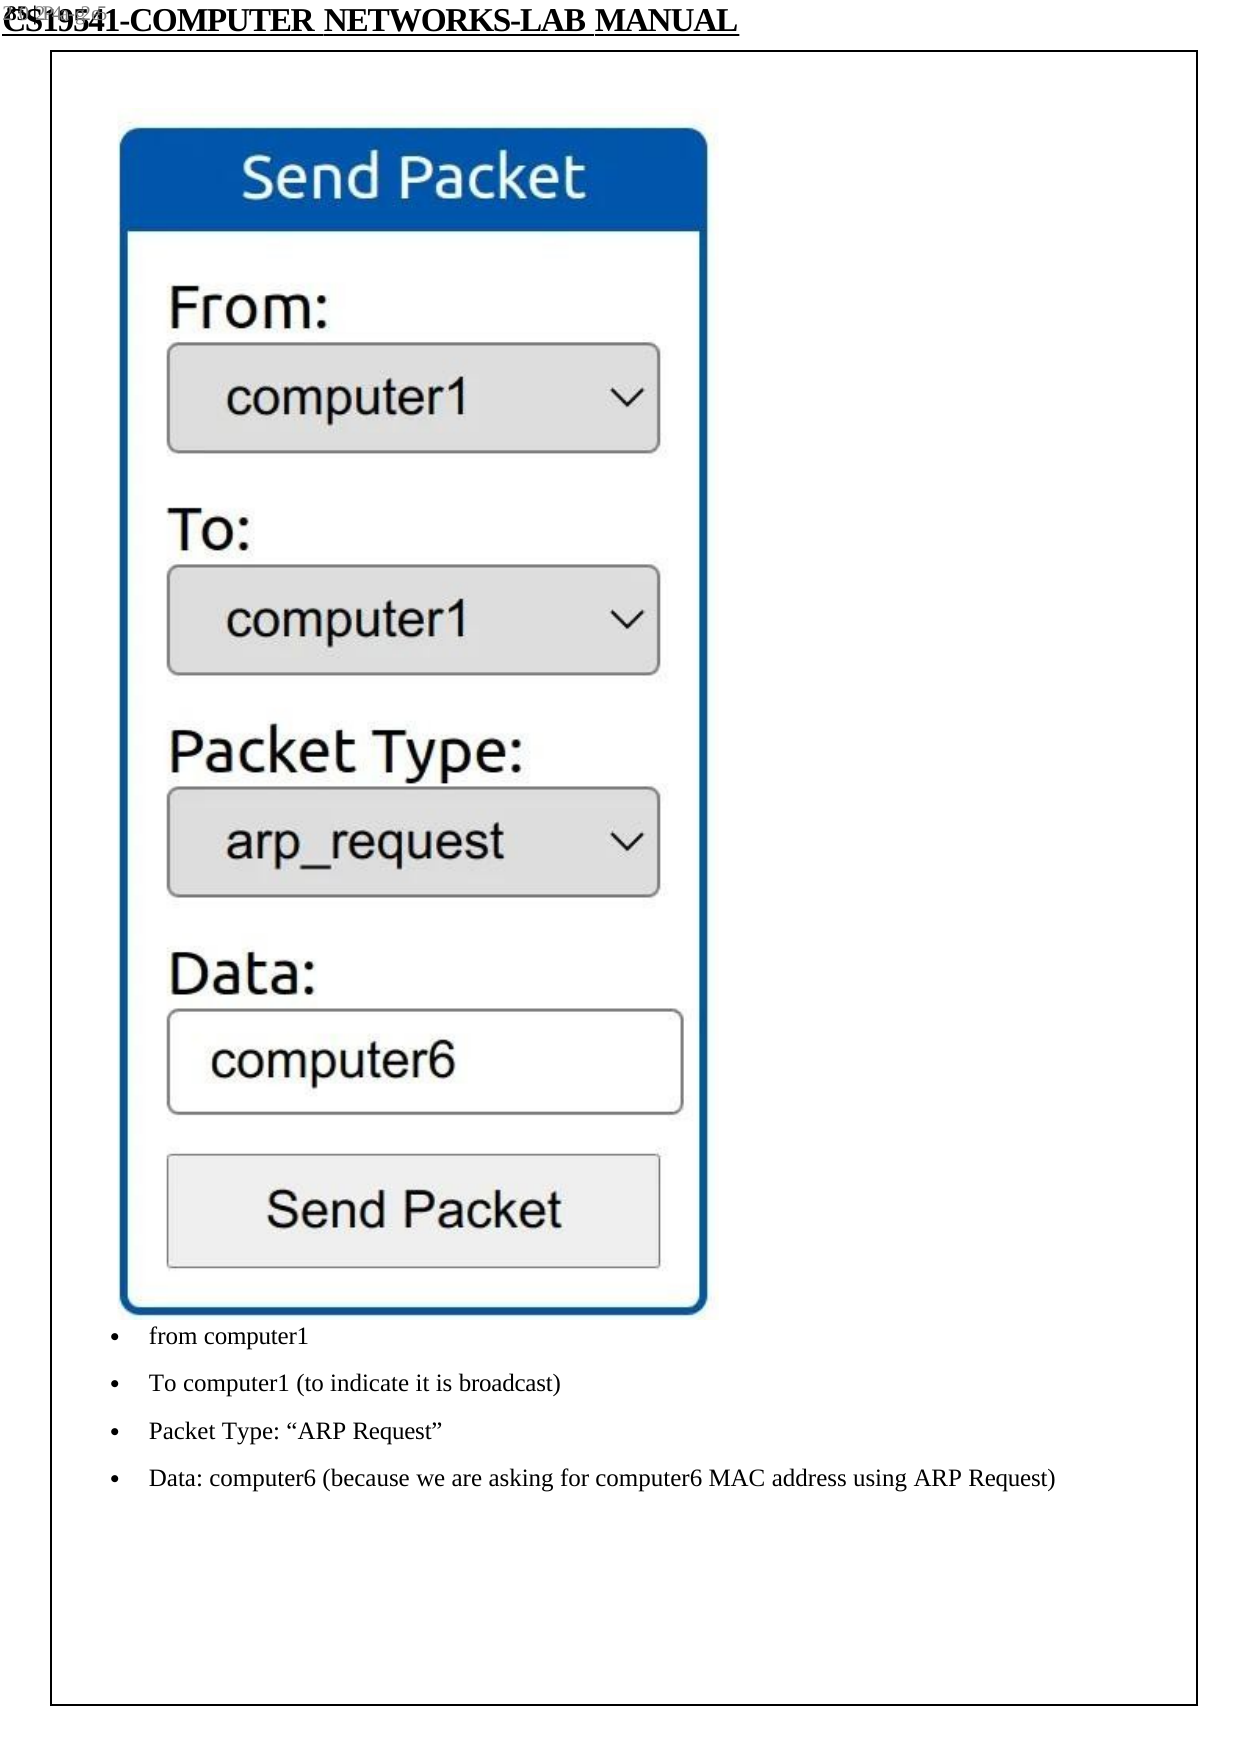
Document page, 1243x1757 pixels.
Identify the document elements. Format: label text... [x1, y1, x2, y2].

list Data: computer6 (because we are asking for computer6 MAC address using ARP Request) [111, 1463, 1196, 1492]
picture [117, 108, 720, 1320]
list To computer1 (to indicate it is broadcast) [111, 1368, 1196, 1396]
list Packet Type: “ARP Request” [111, 1416, 1196, 1444]
list from computer1 [111, 1321, 1196, 1349]
